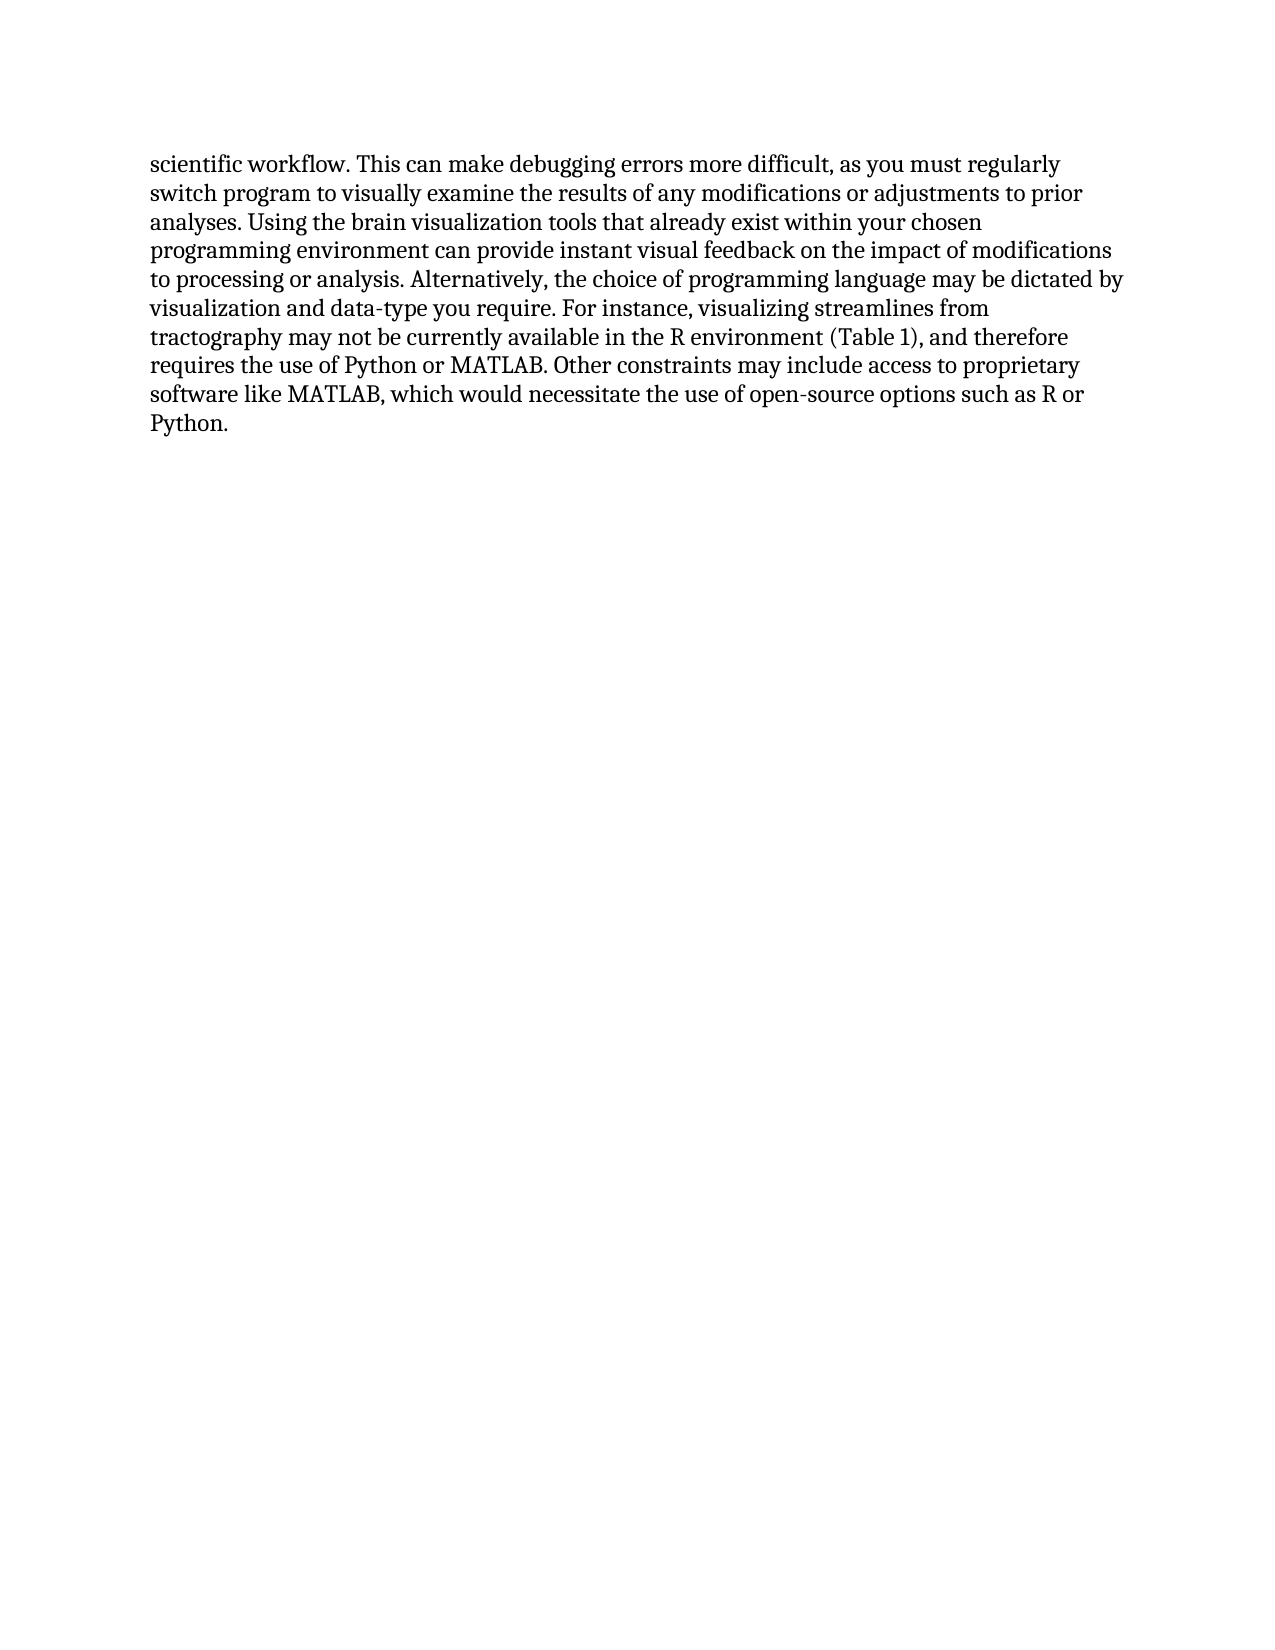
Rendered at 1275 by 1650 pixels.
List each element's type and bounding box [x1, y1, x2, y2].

text [150, 150, 1125, 437]
